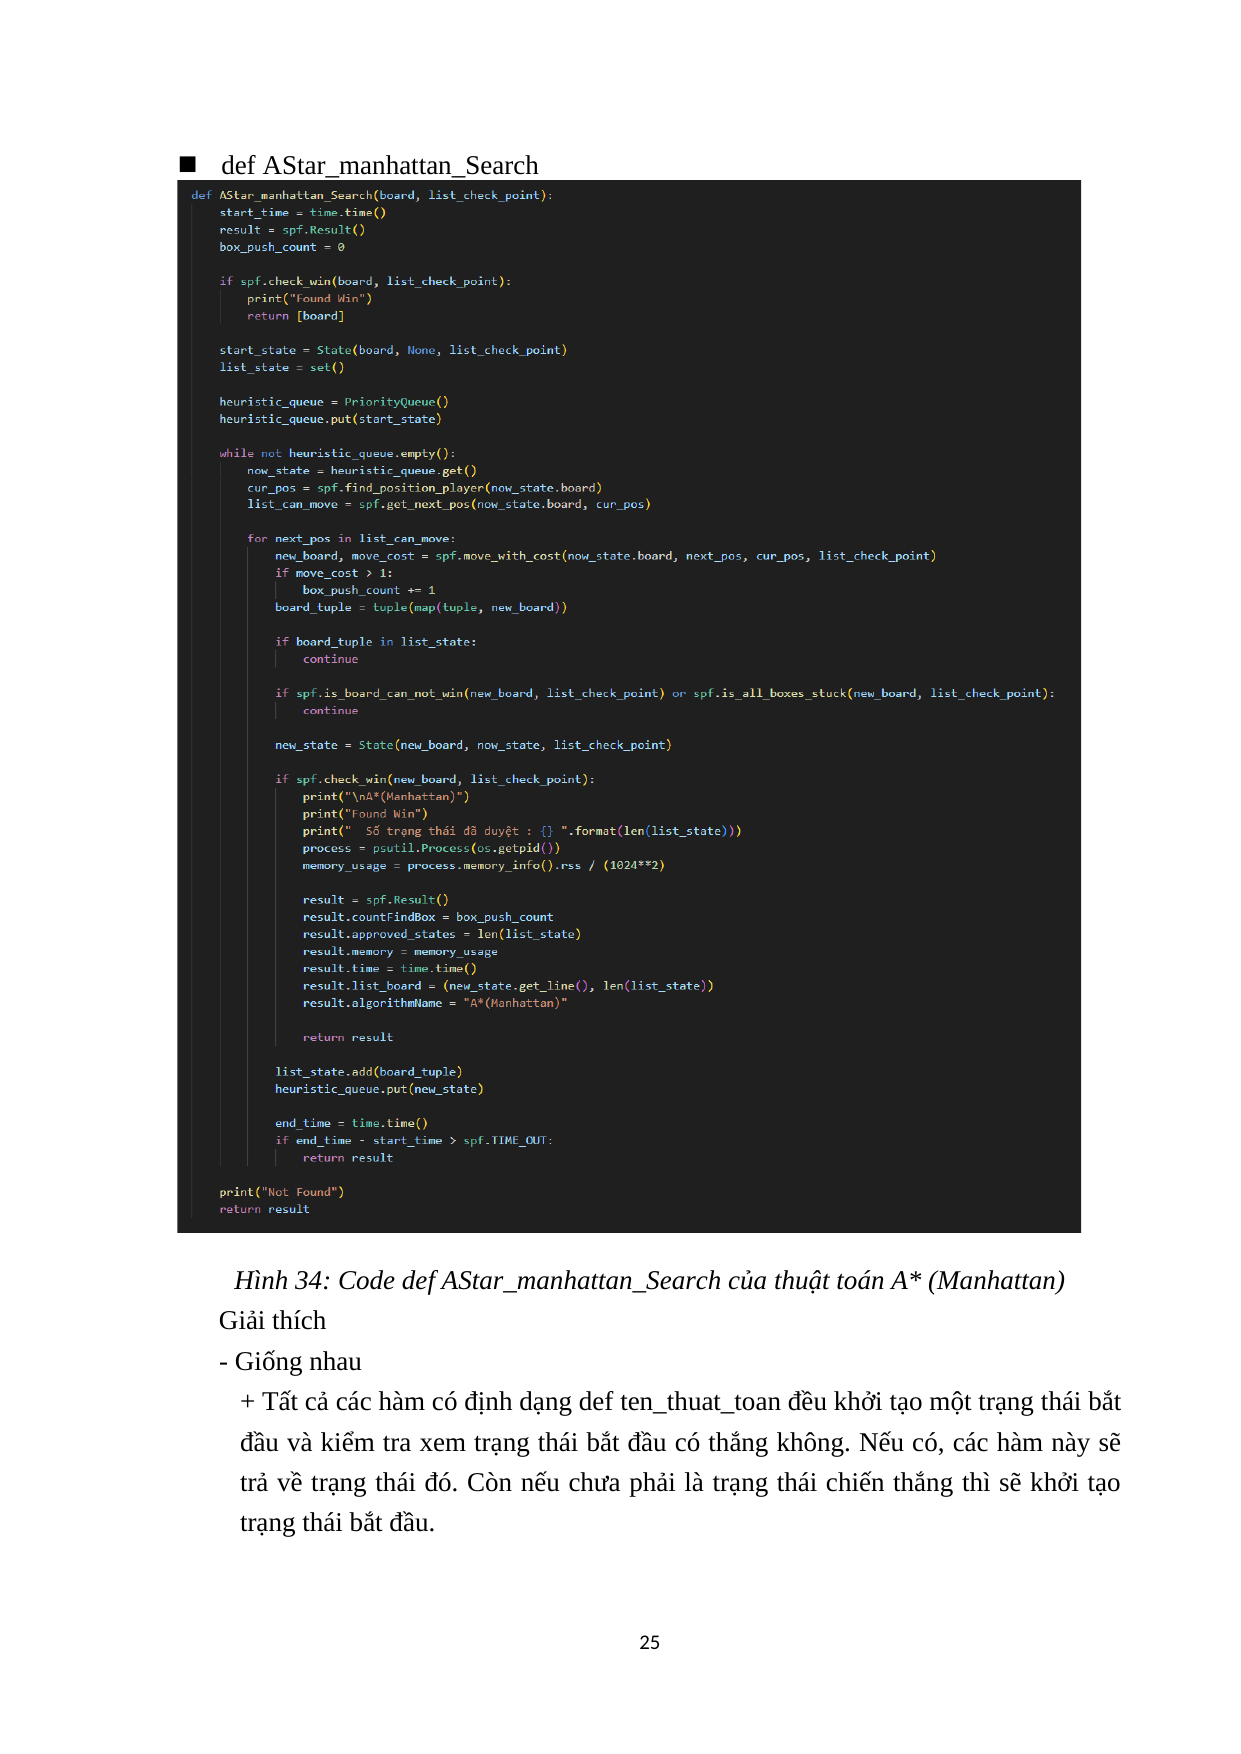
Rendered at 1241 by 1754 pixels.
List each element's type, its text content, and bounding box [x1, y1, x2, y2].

list def AStar_manhattan_Search [177, 149, 1122, 181]
picture [177, 180, 1082, 1233]
text + Tất cả các hàm có định dạng def ten_thuat_toan đều khởi tạo một trạng thái bắt đầu và kiểm tra xem trạng thái bắt đầu có thắng không. Nếu có, các hàm này sẽ trả về trạng thái đó. Còn nếu chưa phải là trạng thái chiến thắng thì sẽ khởi tạo trạng thái bắt đầu. [240, 1385, 1122, 1538]
text Hình 34: Code def AStar_manhattan_Search của thuật toán A* (Manhattan) [177, 1264, 1122, 1295]
text - Giống nhau [219, 1345, 1122, 1376]
text Giải thích [218, 1304, 1122, 1336]
